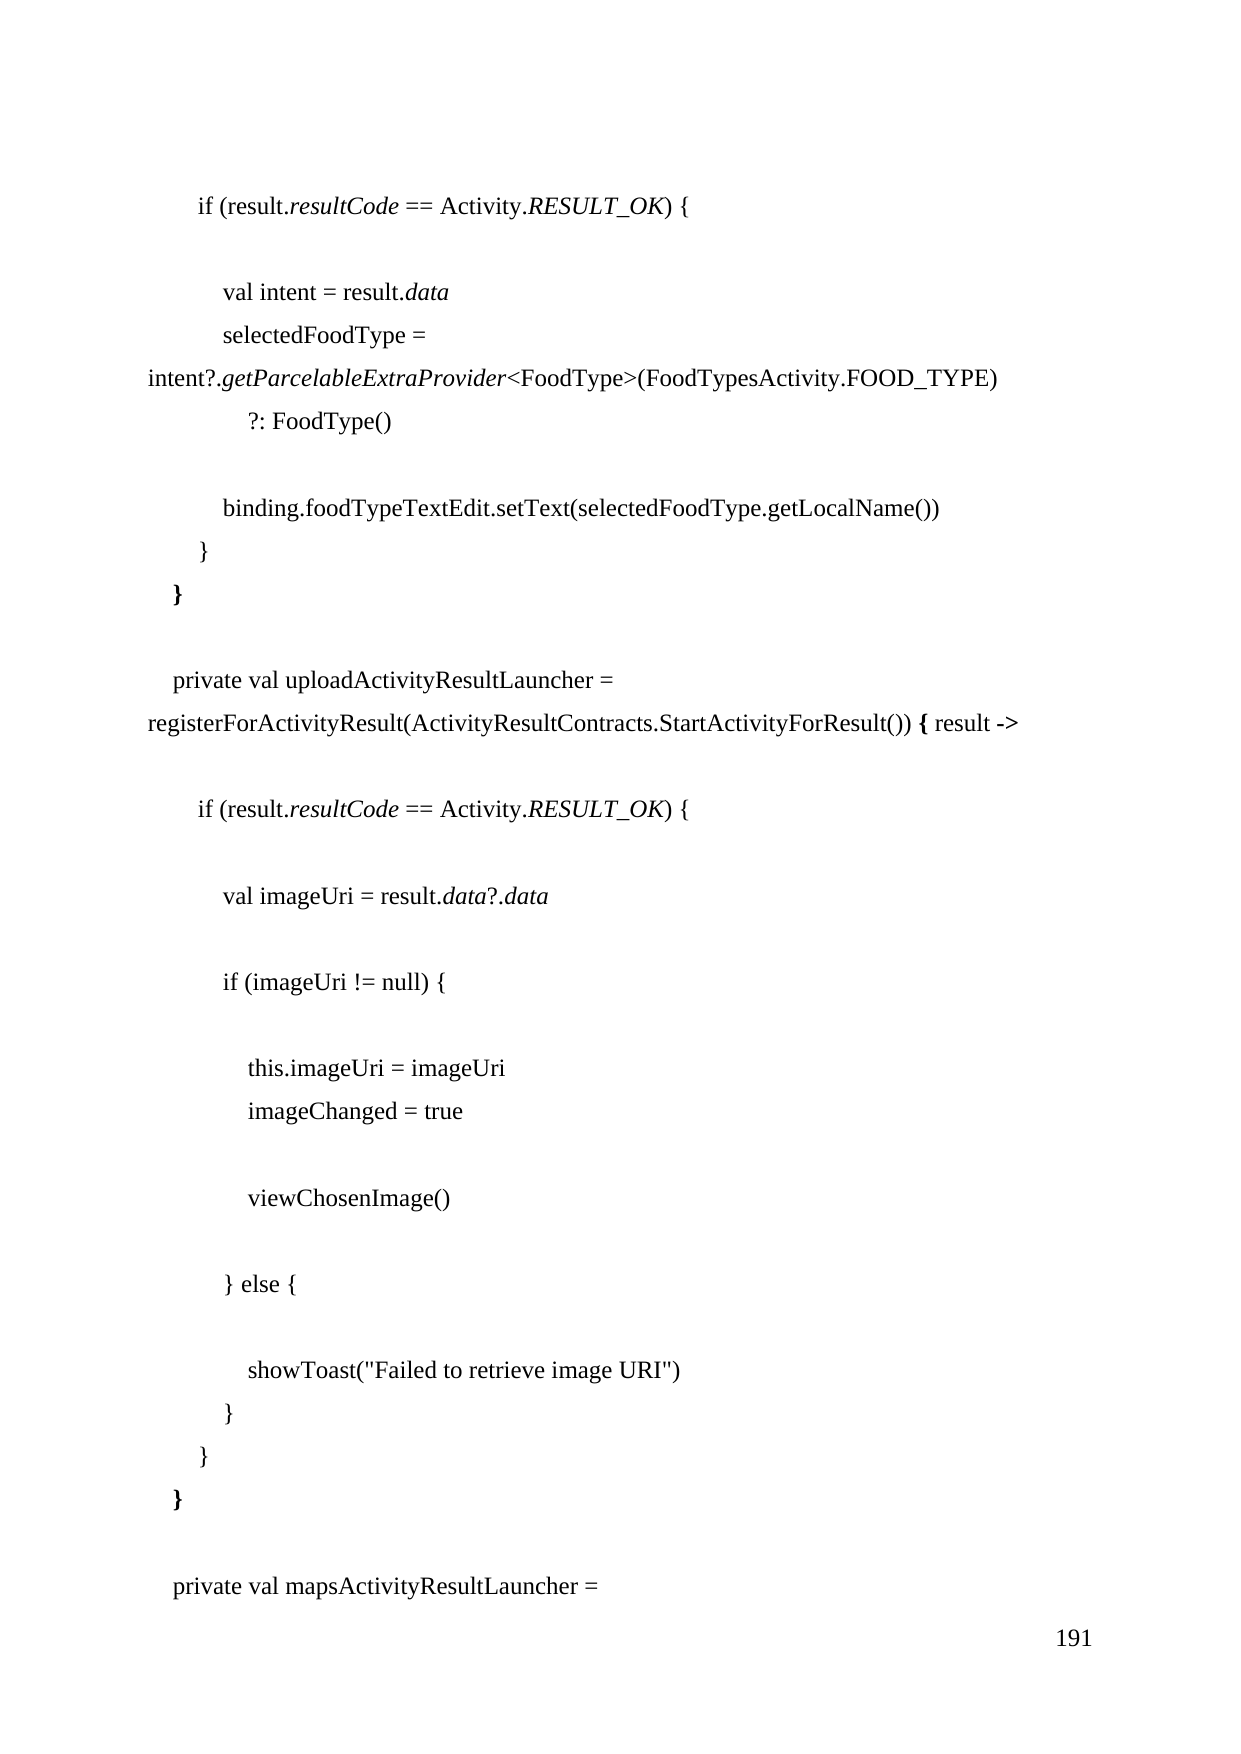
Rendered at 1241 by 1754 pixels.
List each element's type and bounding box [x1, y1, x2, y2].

text [148, 148, 1093, 1599]
